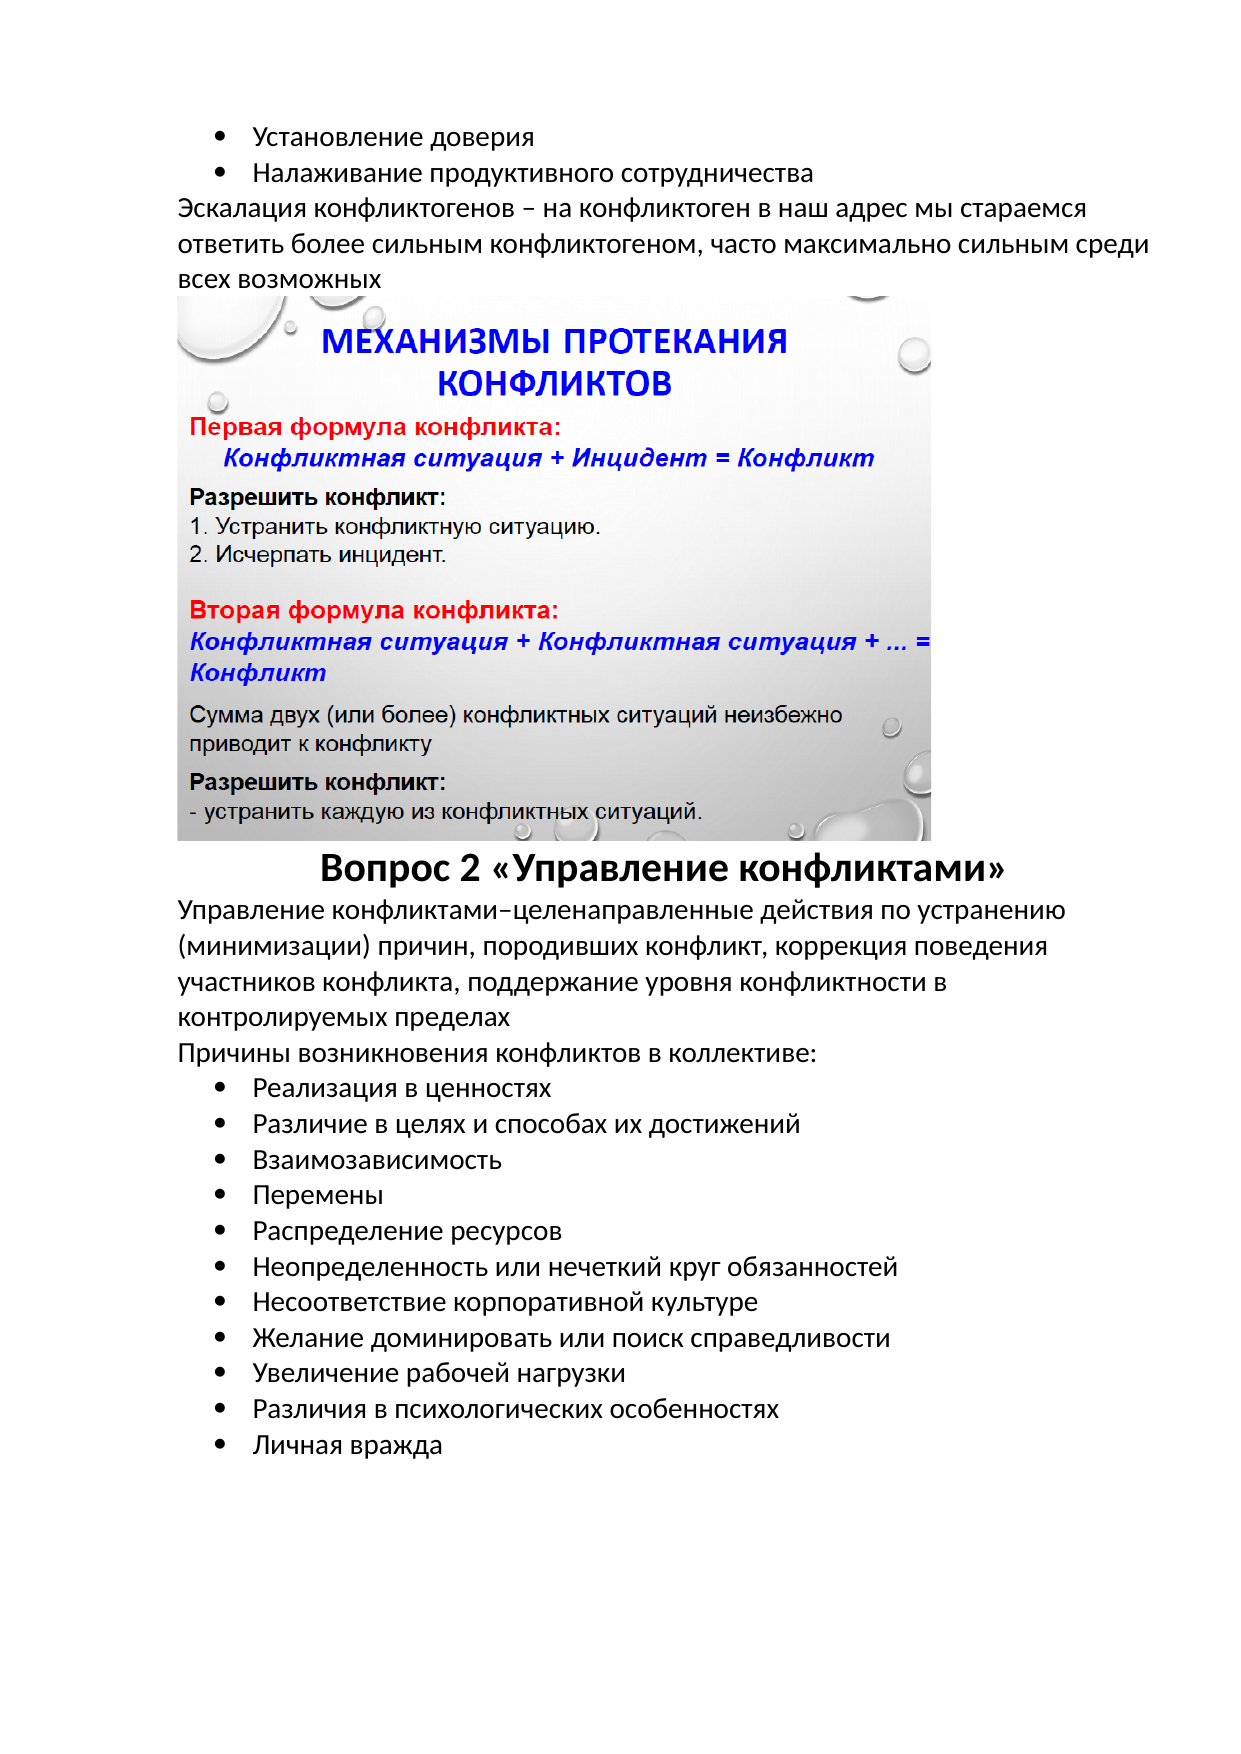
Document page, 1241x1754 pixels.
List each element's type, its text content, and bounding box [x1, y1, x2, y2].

list Различие в целях и способах их достижений [215, 1105, 1152, 1141]
list Взаимозависимость [215, 1141, 1152, 1176]
list Различия в психологических особенностях [215, 1390, 1152, 1426]
list Несоответствие корпоративной культуре [215, 1283, 1152, 1319]
text Управление конфликтами–целенаправленные действия по устранению (минимизации) причин, породивших конфликт, коррекция поведения участников конфликта, поддержание уровня конфликтности в контролируемых пределах [177, 891, 1152, 1034]
list Увеличение рабочей нагрузки [215, 1354, 1152, 1390]
list Установление доверия [215, 118, 1152, 154]
text Вопрос 2 «Управление конфликтами» [177, 841, 1152, 891]
picture [177, 296, 932, 841]
list Желание доминировать или поиск справедливости [215, 1319, 1152, 1354]
list Распределение ресурсов [215, 1212, 1152, 1248]
list Неопределенность или нечеткий круг обязанностей [215, 1248, 1152, 1283]
list Налаживание продуктивного сотрудничества [215, 154, 1152, 189]
list Перемены [215, 1176, 1152, 1212]
text Причины возникновения конфликтов в коллективе: [177, 1034, 1152, 1069]
text Эскалация конфликтогенов – на конфликтоген в наш адрес мы стараемся ответить более сильным конфликтогеном, часто максимально сильным среди всех возможных [177, 189, 1152, 296]
list Реализация в ценностях [215, 1069, 1152, 1105]
list Личная вражда [215, 1426, 1152, 1461]
